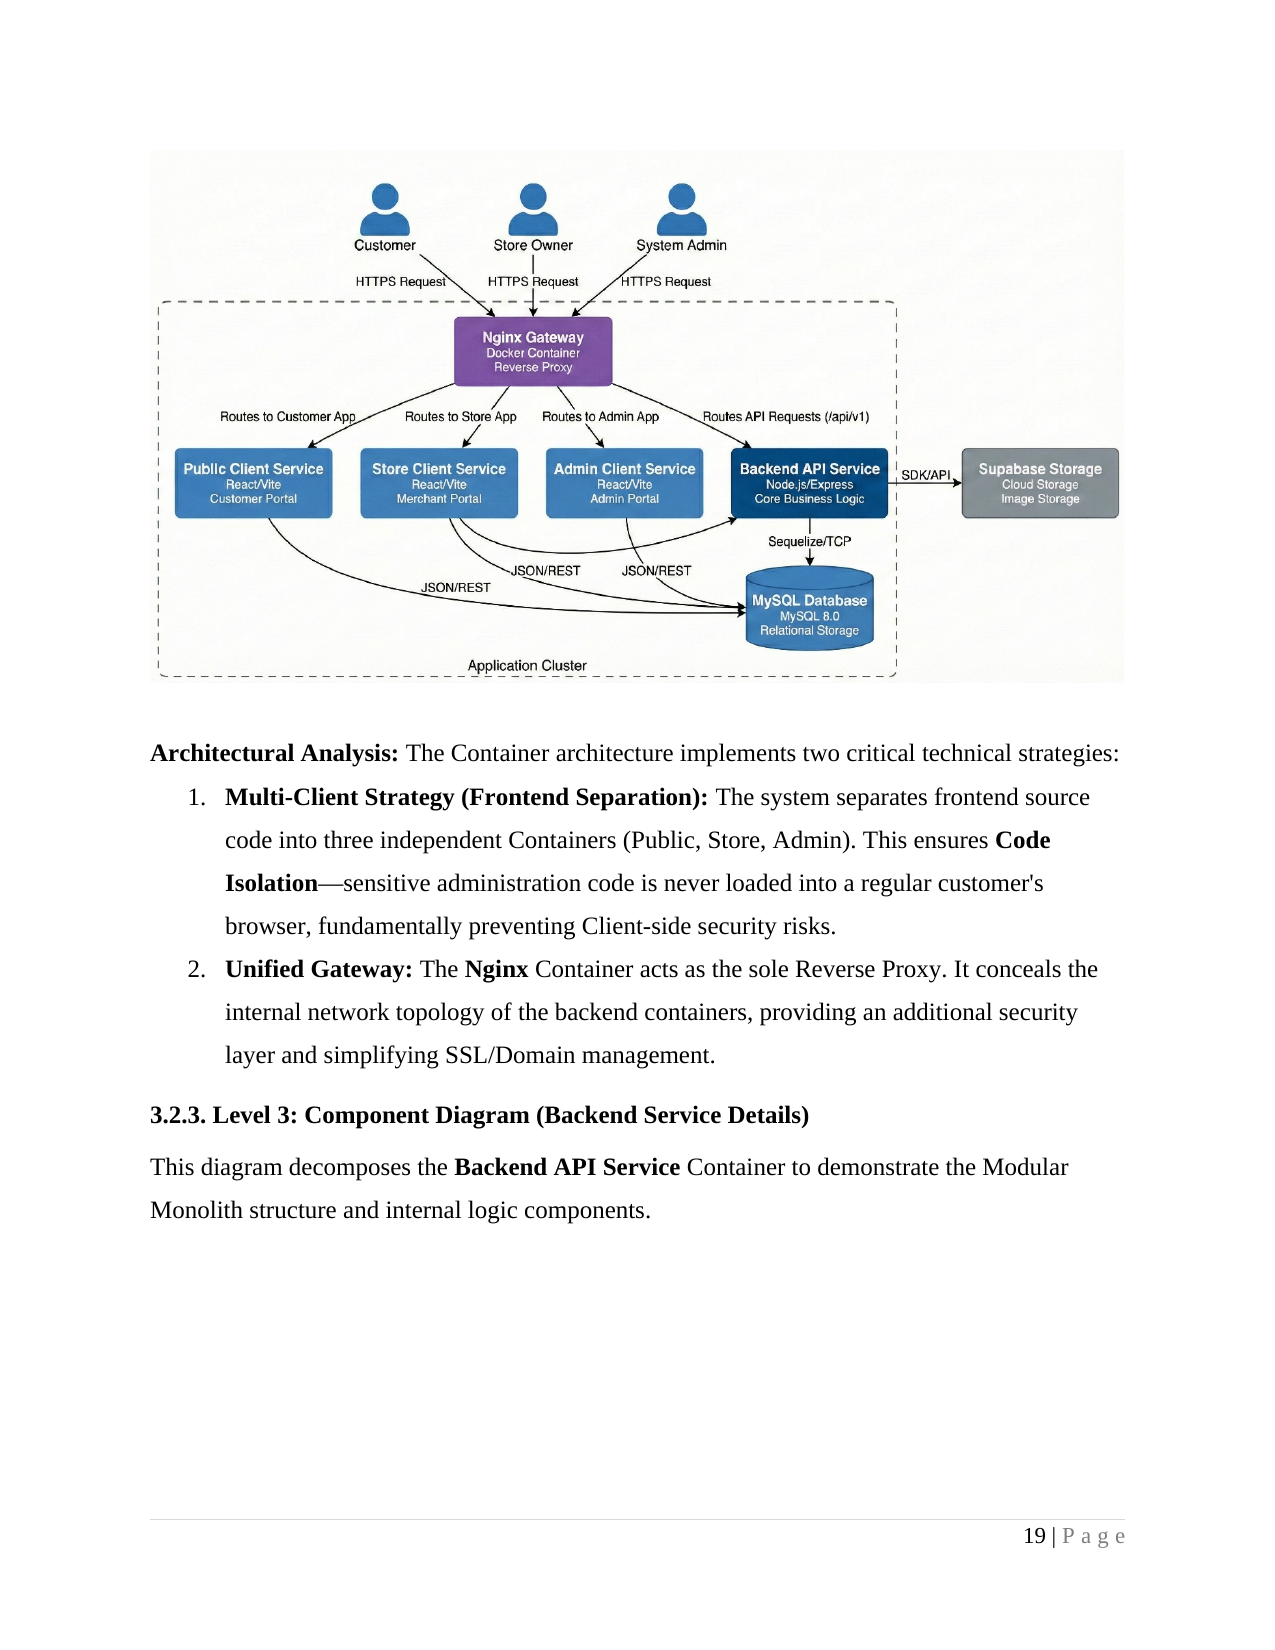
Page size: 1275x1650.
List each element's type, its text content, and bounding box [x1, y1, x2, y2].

list Multi-Client Strategy (Frontend Separation): The system separates frontend source code into three independent Containers (Public, Store, Admin). This ensures Code Isolation—sensitive administration code is never loaded into a regular customer's browser, fundamentally preventing Client-side security risks. [187, 782, 1125, 940]
picture [150, 150, 1125, 683]
list Unified Gateway: The Nginx Container acts as the sole Reverse Proxy. It conceals the internal network topology of the backend containers, providing an additional security layer and simplifying SSL/Domain management. [187, 954, 1125, 1069]
text This diagram decomposes the Backend API Service Container to demonstrate the Modular Monolith structure and internal logic components. [150, 1152, 1125, 1223]
subtitle 3.2.3. Level 3: Component Diagram (Backend Service Details) [150, 1100, 1125, 1129]
text Architectural Analysis: The Container architecture implements two critical technical strategies: [150, 738, 1125, 767]
